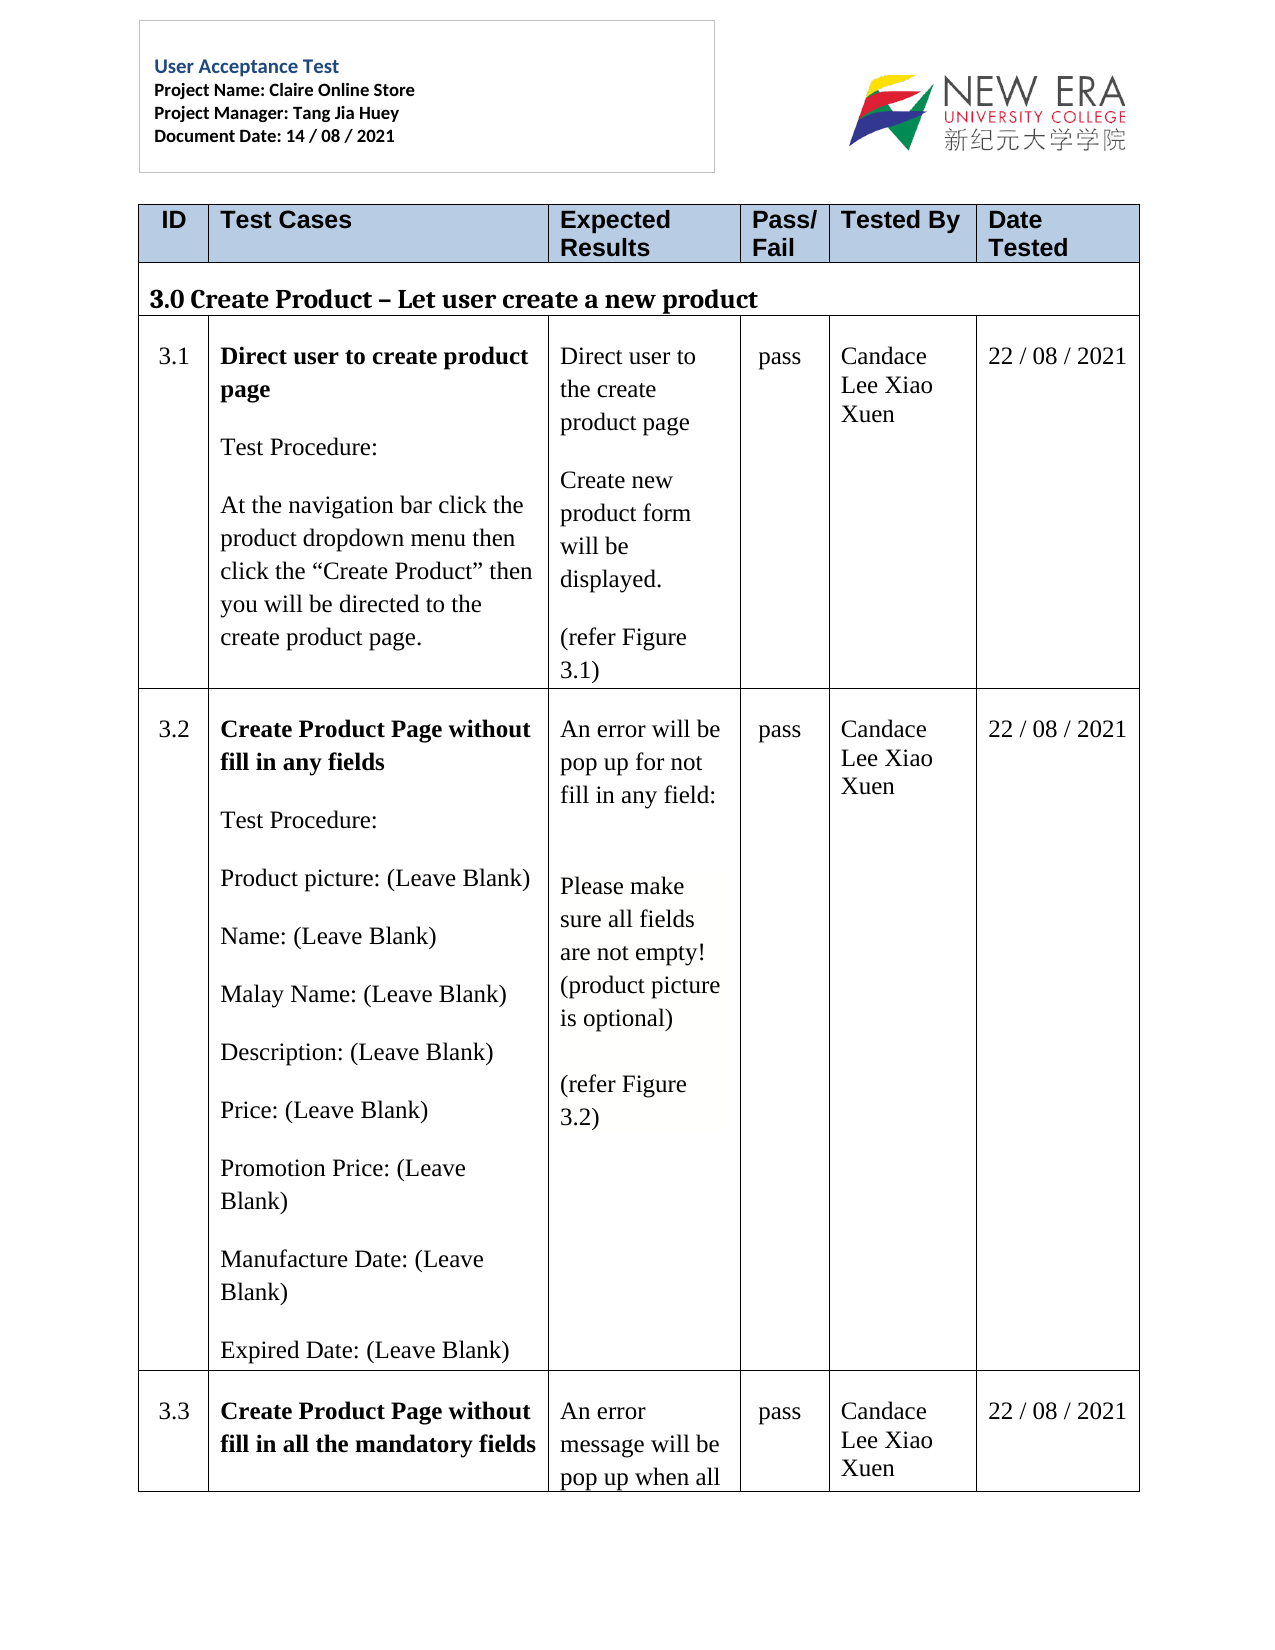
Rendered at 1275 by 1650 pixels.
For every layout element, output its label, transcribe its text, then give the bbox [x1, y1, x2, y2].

table_cell pass [741, 1371, 829, 1491]
table_cell 3.3 [139, 1371, 208, 1491]
table_header Expected Results [549, 205, 740, 262]
table_cell 3.2 [139, 689, 208, 1370]
table_cell Candace Lee Xiao Xuen [830, 689, 976, 1370]
table_cell 22 / 08 / 2021 [977, 689, 1139, 1370]
table_cell Candace Lee Xiao Xuen [830, 1371, 976, 1491]
table_cell 22 / 08 / 2021 [977, 316, 1139, 688]
table_cell pass [741, 316, 829, 688]
table_cell Create Product Page without fill in any fields Test Procedure: Product picture: (Leave Blank) Name: (Leave Blank) Malay Name: (Leave Blank) Description: (Leave Blank) Price: (Leave Blank) Promotion Price: (Leave Blank) Manufacture Date: (Leave Blank) Expired Date: (Leave Blank) [209, 689, 548, 1370]
table_header Date Tested [977, 205, 1139, 262]
table_cell Direct user to create product page Test Procedure: At the navigation bar click the product dropdown menu then click the “Create Product” then you will be directed to the create product page. [209, 316, 548, 688]
table_cell 3.0 Create Product – Let user create a new product [139, 263, 1139, 315]
picture [848, 75, 1125, 151]
table_cell 22 / 08 / 2021 [977, 1371, 1139, 1491]
table_header ID [139, 205, 208, 262]
table_header Test Cases [209, 205, 548, 262]
table_cell Candace Lee Xiao Xuen [830, 316, 976, 688]
table_cell 3.1 [139, 316, 208, 688]
table_cell An error will be pop up for not fill in any field: Please make sure all fields are not empty! (product picture is optional) (refer Figure 3.2) [549, 689, 740, 1370]
table_cell Direct user to the create product page Create new product form will be displayed. (refer Figure 3.1) [549, 316, 740, 688]
table_header Tested By [830, 205, 976, 262]
table_header Pass/Fail [741, 205, 829, 262]
table_cell pass [741, 689, 829, 1370]
